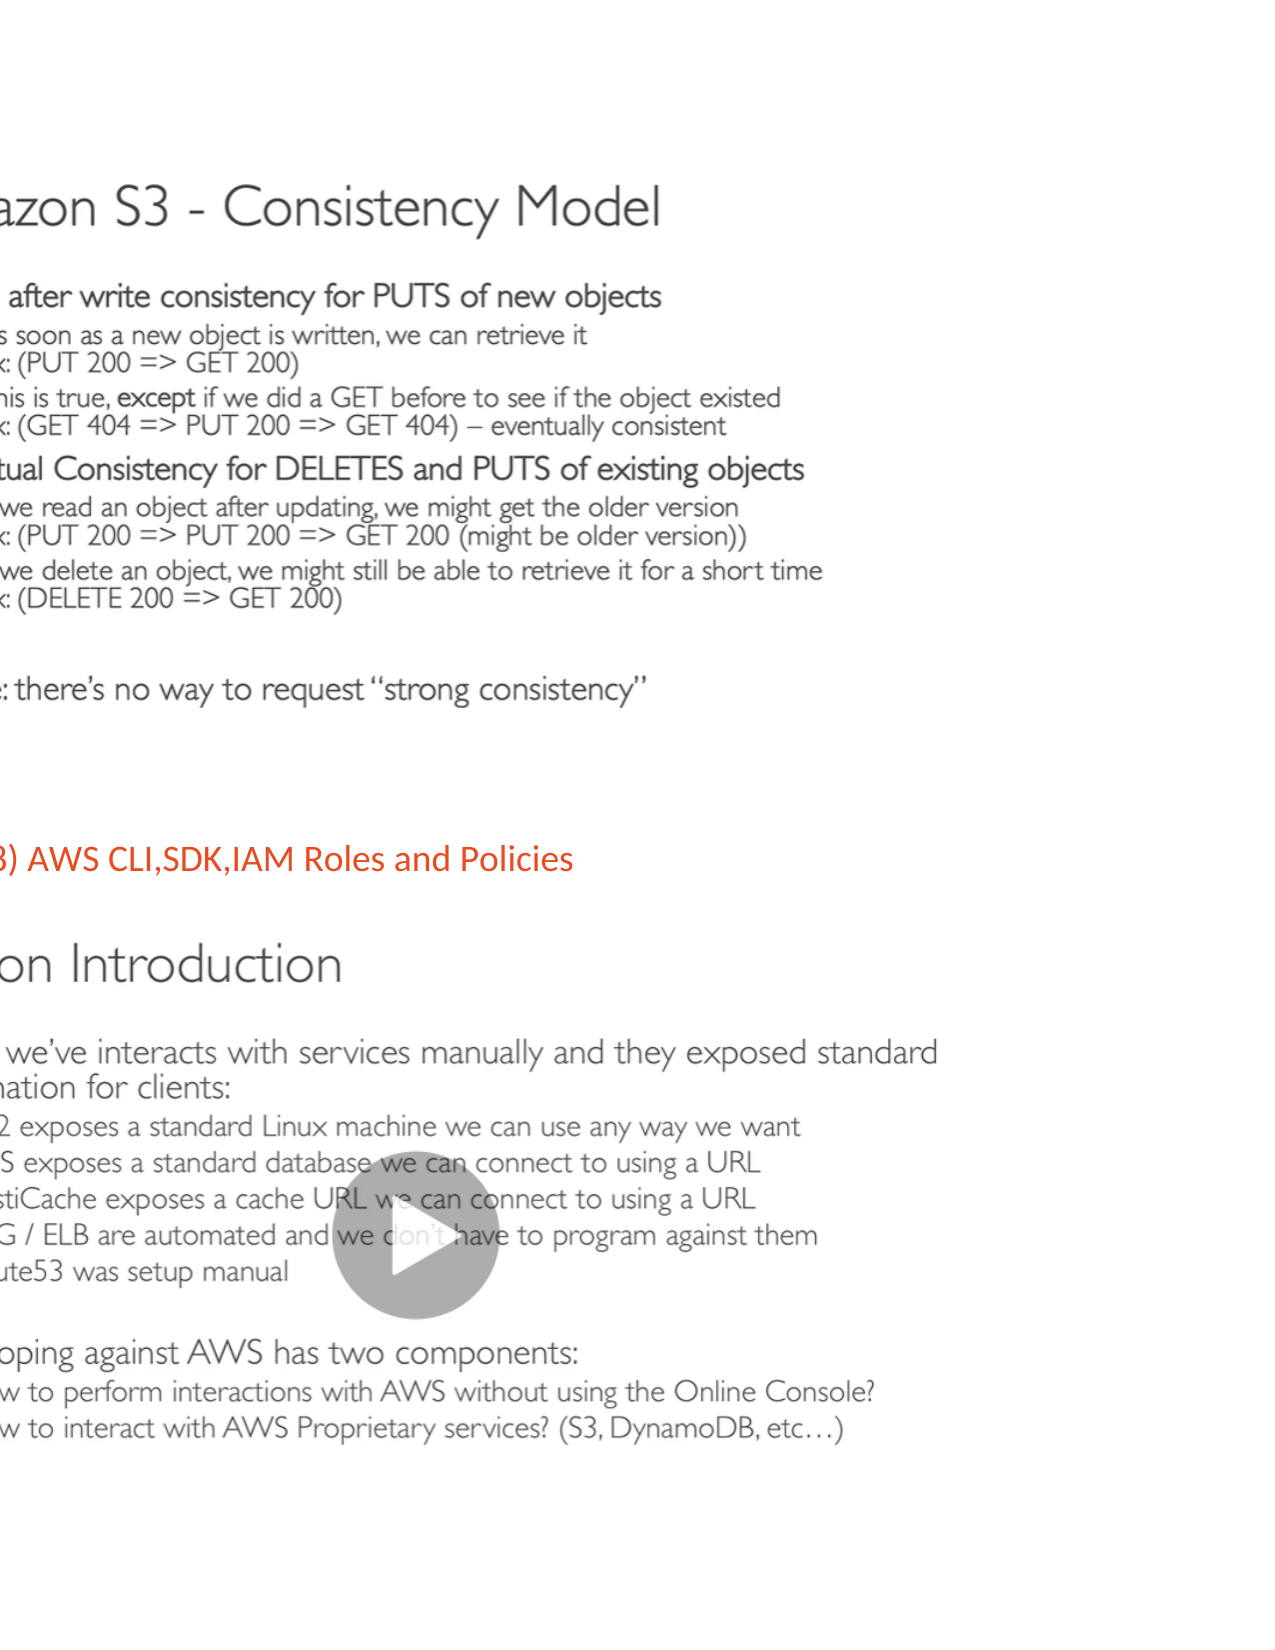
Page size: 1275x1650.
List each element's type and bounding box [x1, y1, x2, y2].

table_cell [0, 150, 1001, 1470]
picture [0, 158, 993, 762]
picture [0, 927, 993, 1462]
